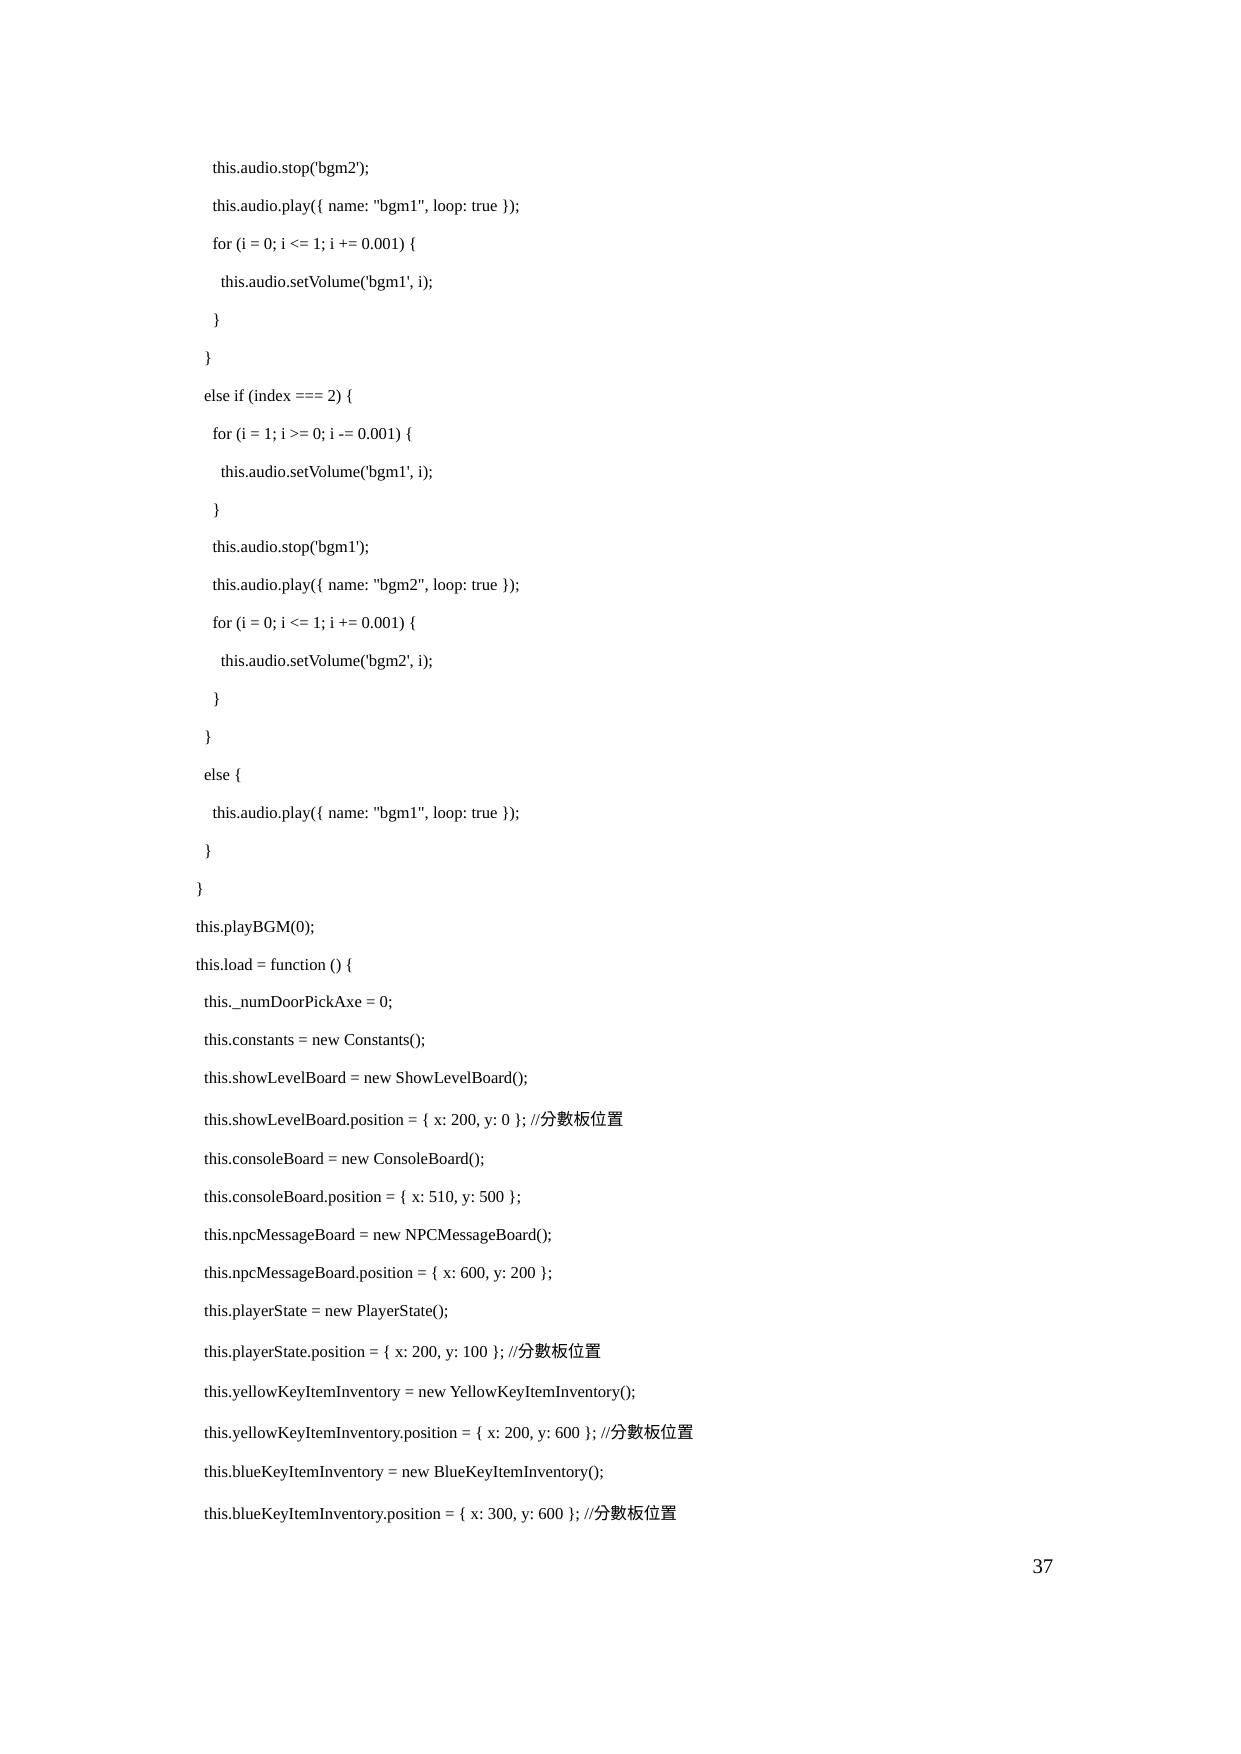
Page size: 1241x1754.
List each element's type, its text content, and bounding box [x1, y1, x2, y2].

text } [187, 310, 1053, 329]
text this.yellowKeyItemInventory = new YellowKeyItemInventory(); [187, 1381, 1053, 1401]
text this.npcMessageBoard.position = { x: 600, y: 200 }; [187, 1263, 1053, 1282]
text this.load = function () { [187, 954, 1053, 973]
text this.audio.stop('bgm1'); [187, 537, 1053, 556]
text this.consoleBoard = new ConsoleBoard(); [187, 1149, 1053, 1168]
text this.npcMessageBoard = new NPCMessageBoard(); [187, 1225, 1053, 1244]
text for (i = 0; i <= 1; i += 0.001) { [187, 234, 1053, 253]
text for (i = 0; i <= 1; i += 0.001) { [187, 613, 1053, 632]
text this.playBGM(0); [187, 916, 1053, 936]
text this.audio.play({ name: "bgm1", loop: true }); [187, 803, 1053, 822]
text } [187, 499, 1053, 518]
text this._numDoorPickAxe = 0; [187, 992, 1053, 1011]
text this.showLevelBoard = new ShowLevelBoard(); [187, 1068, 1053, 1087]
text this.yellowKeyItemInventory.position = { x: 200, y: 600 }; //分數板位置 [187, 1419, 1053, 1443]
text this.blueKeyItemInventory = new BlueKeyItemInventory(); [187, 1462, 1053, 1481]
text } [187, 727, 1053, 746]
text this.audio.setVolume('bgm1', i); [187, 272, 1053, 291]
text } [187, 348, 1053, 367]
text else { [187, 765, 1053, 784]
text this.constants = new Constants(); [187, 1030, 1053, 1049]
text this.playerState.position = { x: 200, y: 100 }; //分數板位置 [187, 1338, 1053, 1363]
text for (i = 1; i >= 0; i -= 0.001) { [187, 423, 1053, 443]
text this.audio.play({ name: "bgm2", loop: true }); [187, 575, 1053, 594]
text else if (index === 2) { [187, 386, 1053, 405]
text this.audio.setVolume('bgm2', i); [187, 651, 1053, 670]
text this.audio.setVolume('bgm1', i); [187, 461, 1053, 481]
text } [187, 841, 1053, 860]
text } [187, 878, 1053, 898]
text this.audio.play({ name: "bgm1", loop: true }); [187, 196, 1053, 215]
text this.playerState = new PlayerState(); [187, 1301, 1053, 1320]
text this.showLevelBoard.position = { x: 200, y: 0 }; //分數板位置 [187, 1106, 1053, 1130]
text this.blueKeyItemInventory.position = { x: 300, y: 600 }; //分數板位置 [187, 1500, 1053, 1524]
text this.audio.stop('bgm2'); [187, 158, 1053, 177]
text this.consoleBoard.position = { x: 510, y: 500 }; [187, 1187, 1053, 1206]
text } [187, 689, 1053, 708]
